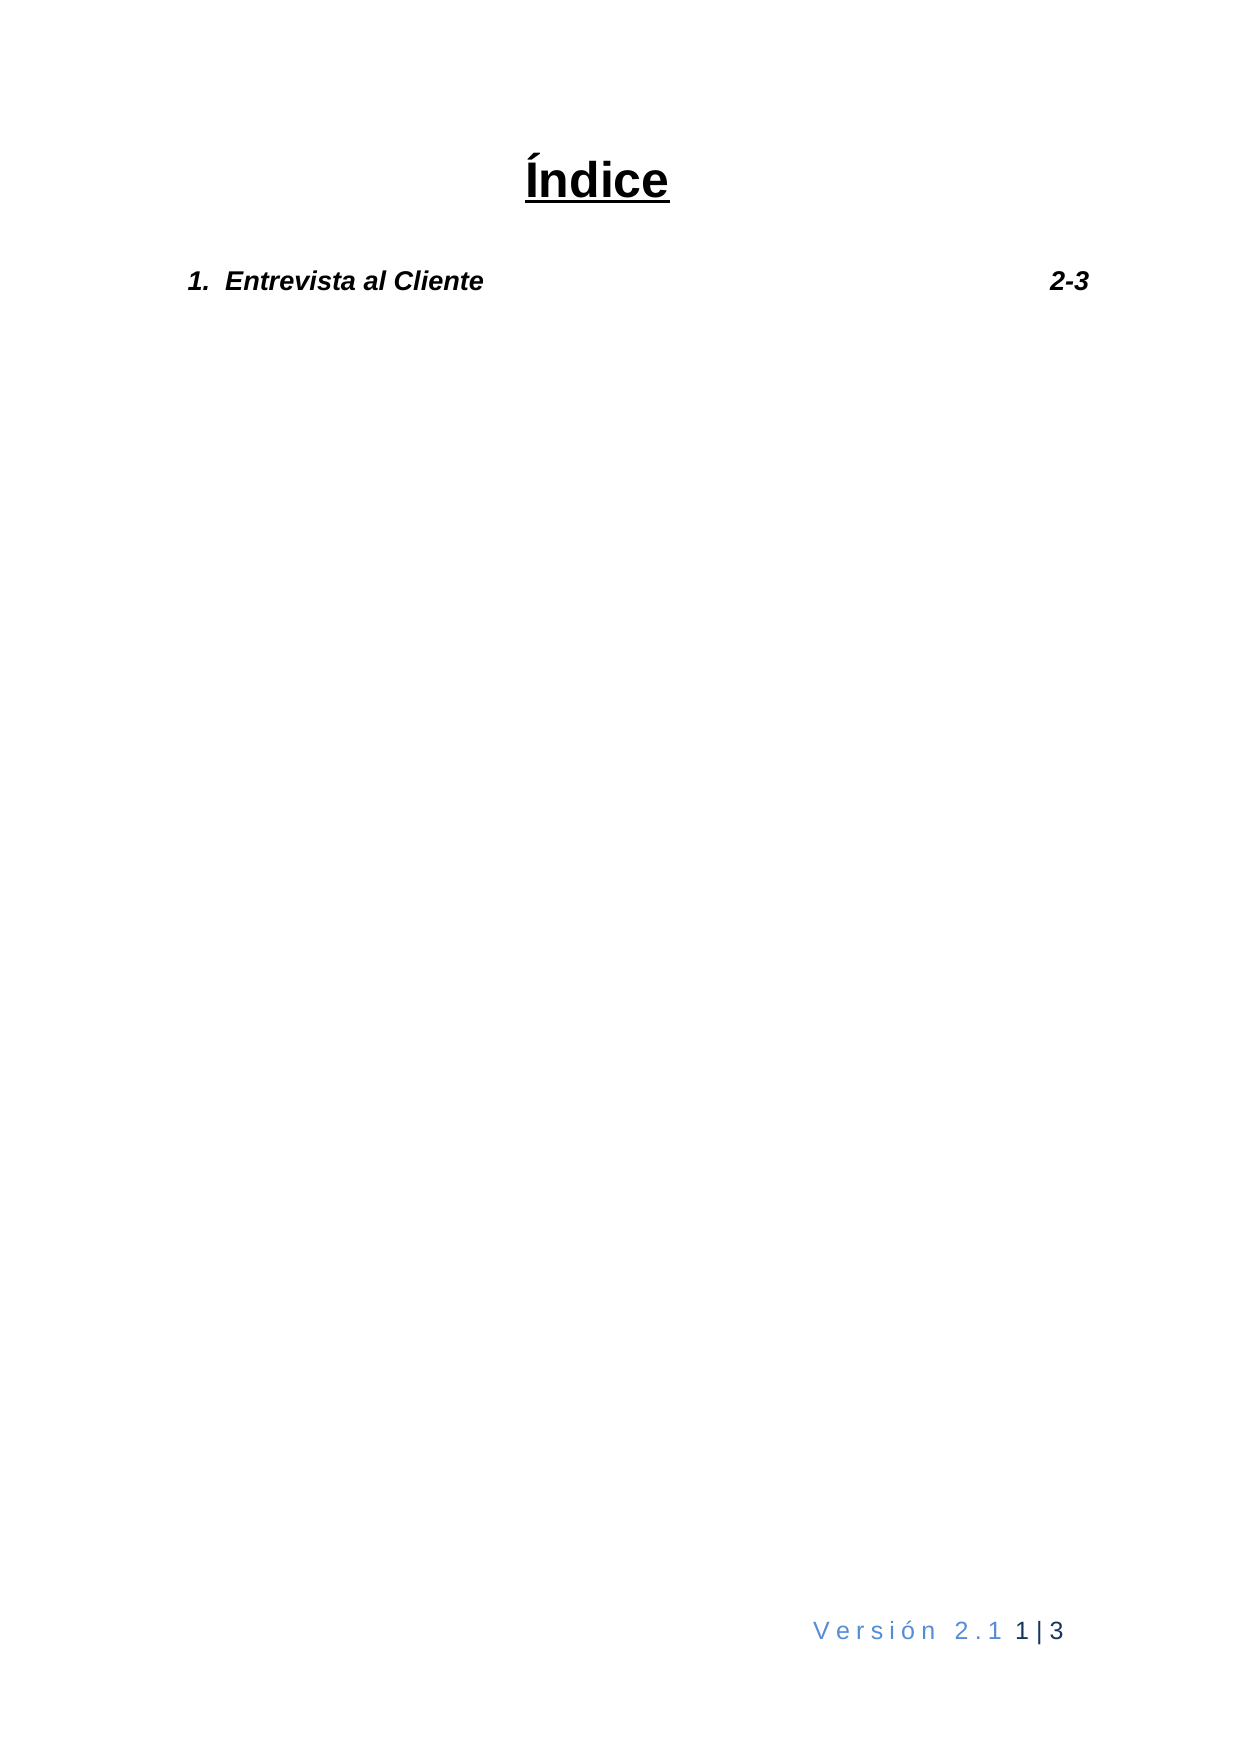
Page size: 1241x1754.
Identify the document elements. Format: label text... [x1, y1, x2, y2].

text Índice [525, 150, 1090, 207]
list Entrevista al Cliente 2-3 [187, 265, 1090, 296]
